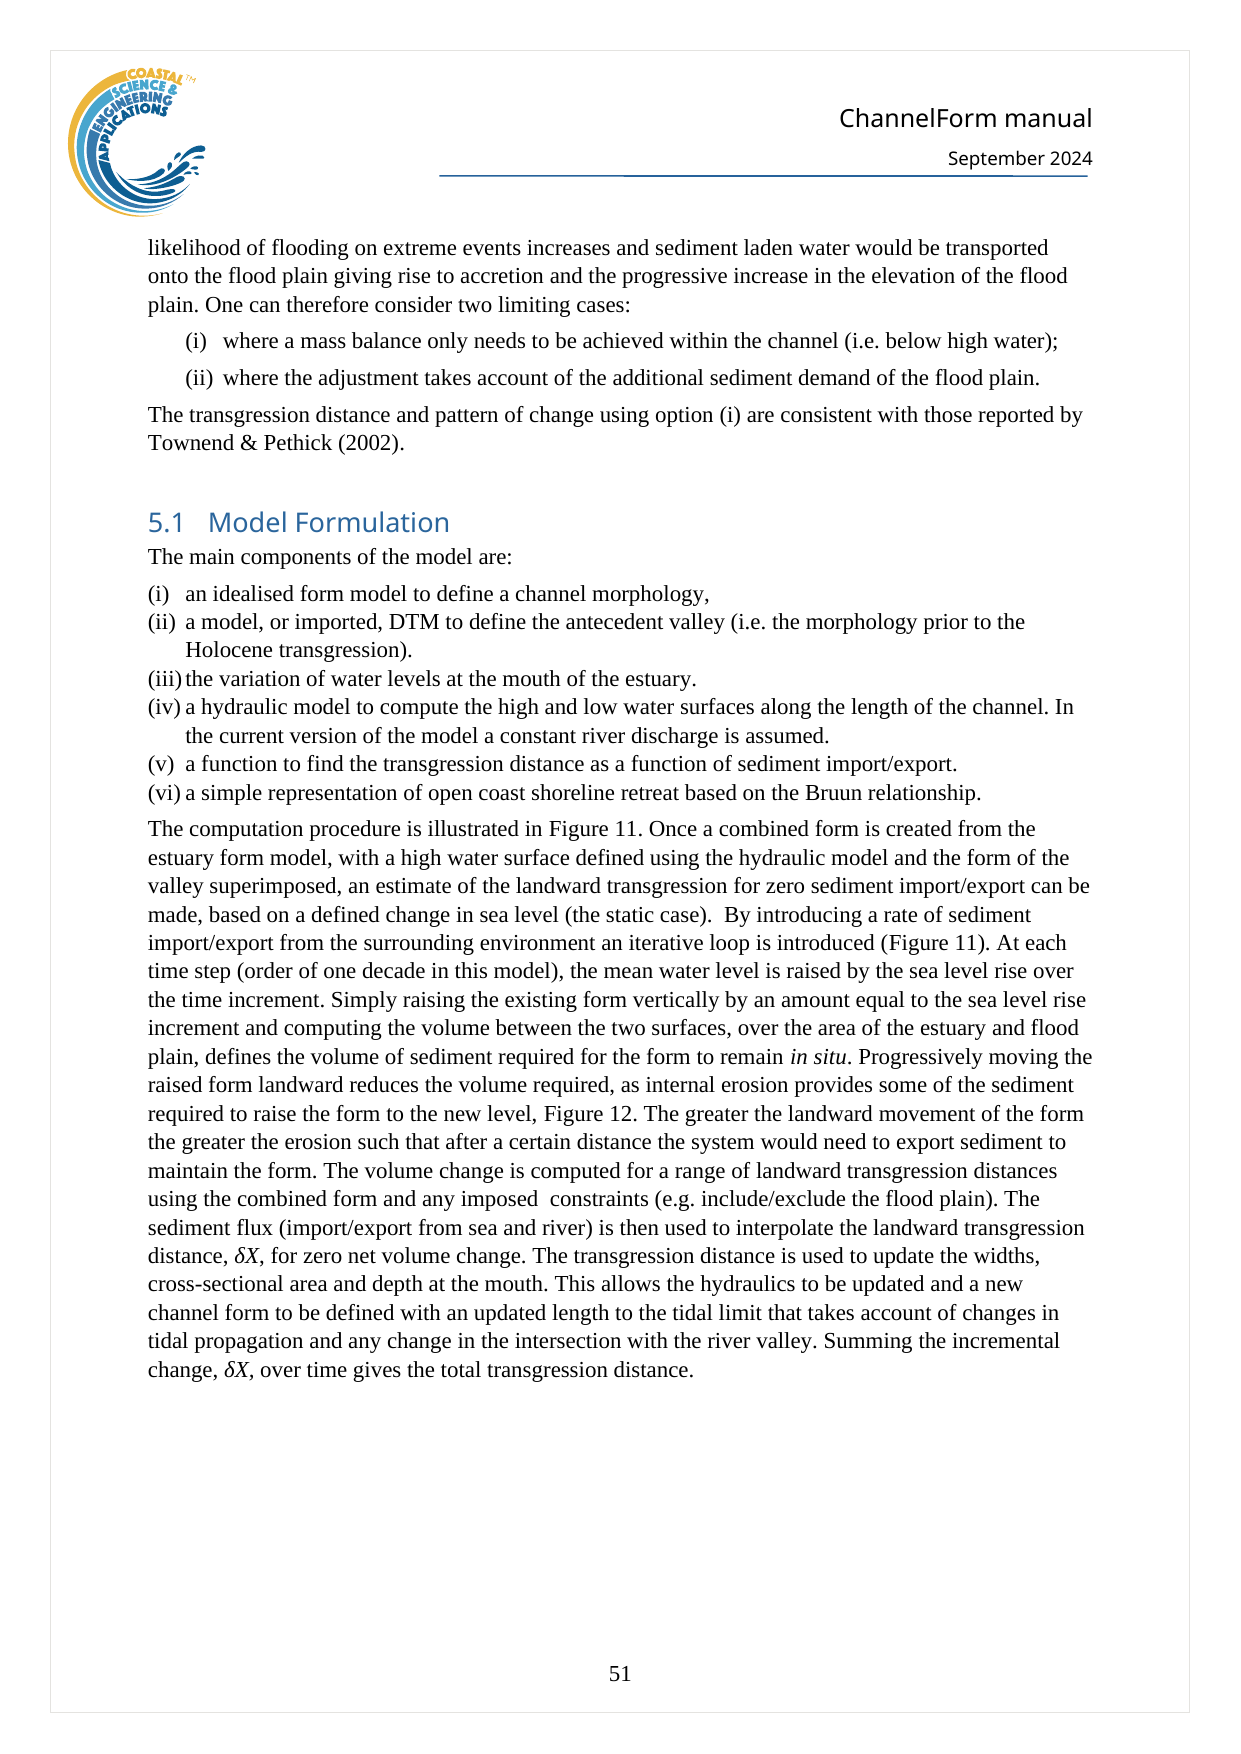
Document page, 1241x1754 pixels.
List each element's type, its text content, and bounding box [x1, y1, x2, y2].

subtitle Model Formulation [148, 503, 1093, 540]
list the variation of water levels at the mouth of the estuary. [148, 665, 1093, 691]
list where a mass balance only needs to be achieved within the channel (i.e. below high water); [185, 327, 1093, 354]
text The transgression distance and pattern of change using option (i) are consistent with those reported by Townend & Pethick (2002). [148, 401, 1093, 456]
list a hydraulic model to compute the high and low water surfaces along the length of the channel. In the current version of the model a constant river discharge is assumed. [148, 693, 1093, 748]
text The main components of the model are: [148, 543, 1093, 569]
text The computation procedure is illustrated in Figure 11. Once a combined form is created from the estuary form model, with a high water surface defined using the hydraulic model and the form of the valley superimposed, an estimate of the landward transgression for zero sediment import/export can be made, based on a defined change in sea level (the static case). By introducing a rate of sediment import/export from the surrounding environment an iterative loop is introduced (Figure 11). At each time step (order of one decade in this model), the mean water level is raised by the sea level rise over the time increment. Simply raising the existing form vertically by an amount equal to the sea level rise increment and computing the volume between the two surfaces, over the area of the estuary and flood plain, defines the volume of sediment required for the form to remain in situ. Progressively moving the raised form landward reduces the volume required, as internal erosion provides some of the sediment required to raise the form to the new level, Figure 12. The greater the landward movement of the form the greater the erosion such that after a certain distance the system would need to export sediment to maintain the form. The volume change is computed for a range of landward transgression distances using the combined form and any imposed constraints (e.g. include/exclude the flood plain). The sediment flux (import/export from sea and river) is then used to interpolate the landward transgression distance, δX, for zero net volume change. The transgression distance is used to update the widths, cross-sectional area and depth at the mouth. This allows the hydraulics to be updated and a new channel form to be defined with an updated length to the tidal limit that takes account of changes in tidal propagation and any change in the intersection with the river valley. Summing the incremental change, δX, over time gives the total transgression distance. [148, 815, 1093, 1382]
list a simple representation of open coast shoreline retreat based on the Bruun relationship. [148, 779, 1093, 805]
list an idealised form model to define a channel morphology, [148, 579, 1093, 606]
list a model, or imported, DTM to define the antecedent valley (i.e. the morphology prior to the Holocene transgression). [148, 608, 1093, 663]
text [148, 234, 1093, 317]
list where the adjustment takes account of the additional sediment demand of the flood plain. [185, 364, 1093, 391]
list a function to find the transgression distance as a function of sediment import/export. [148, 750, 1093, 777]
